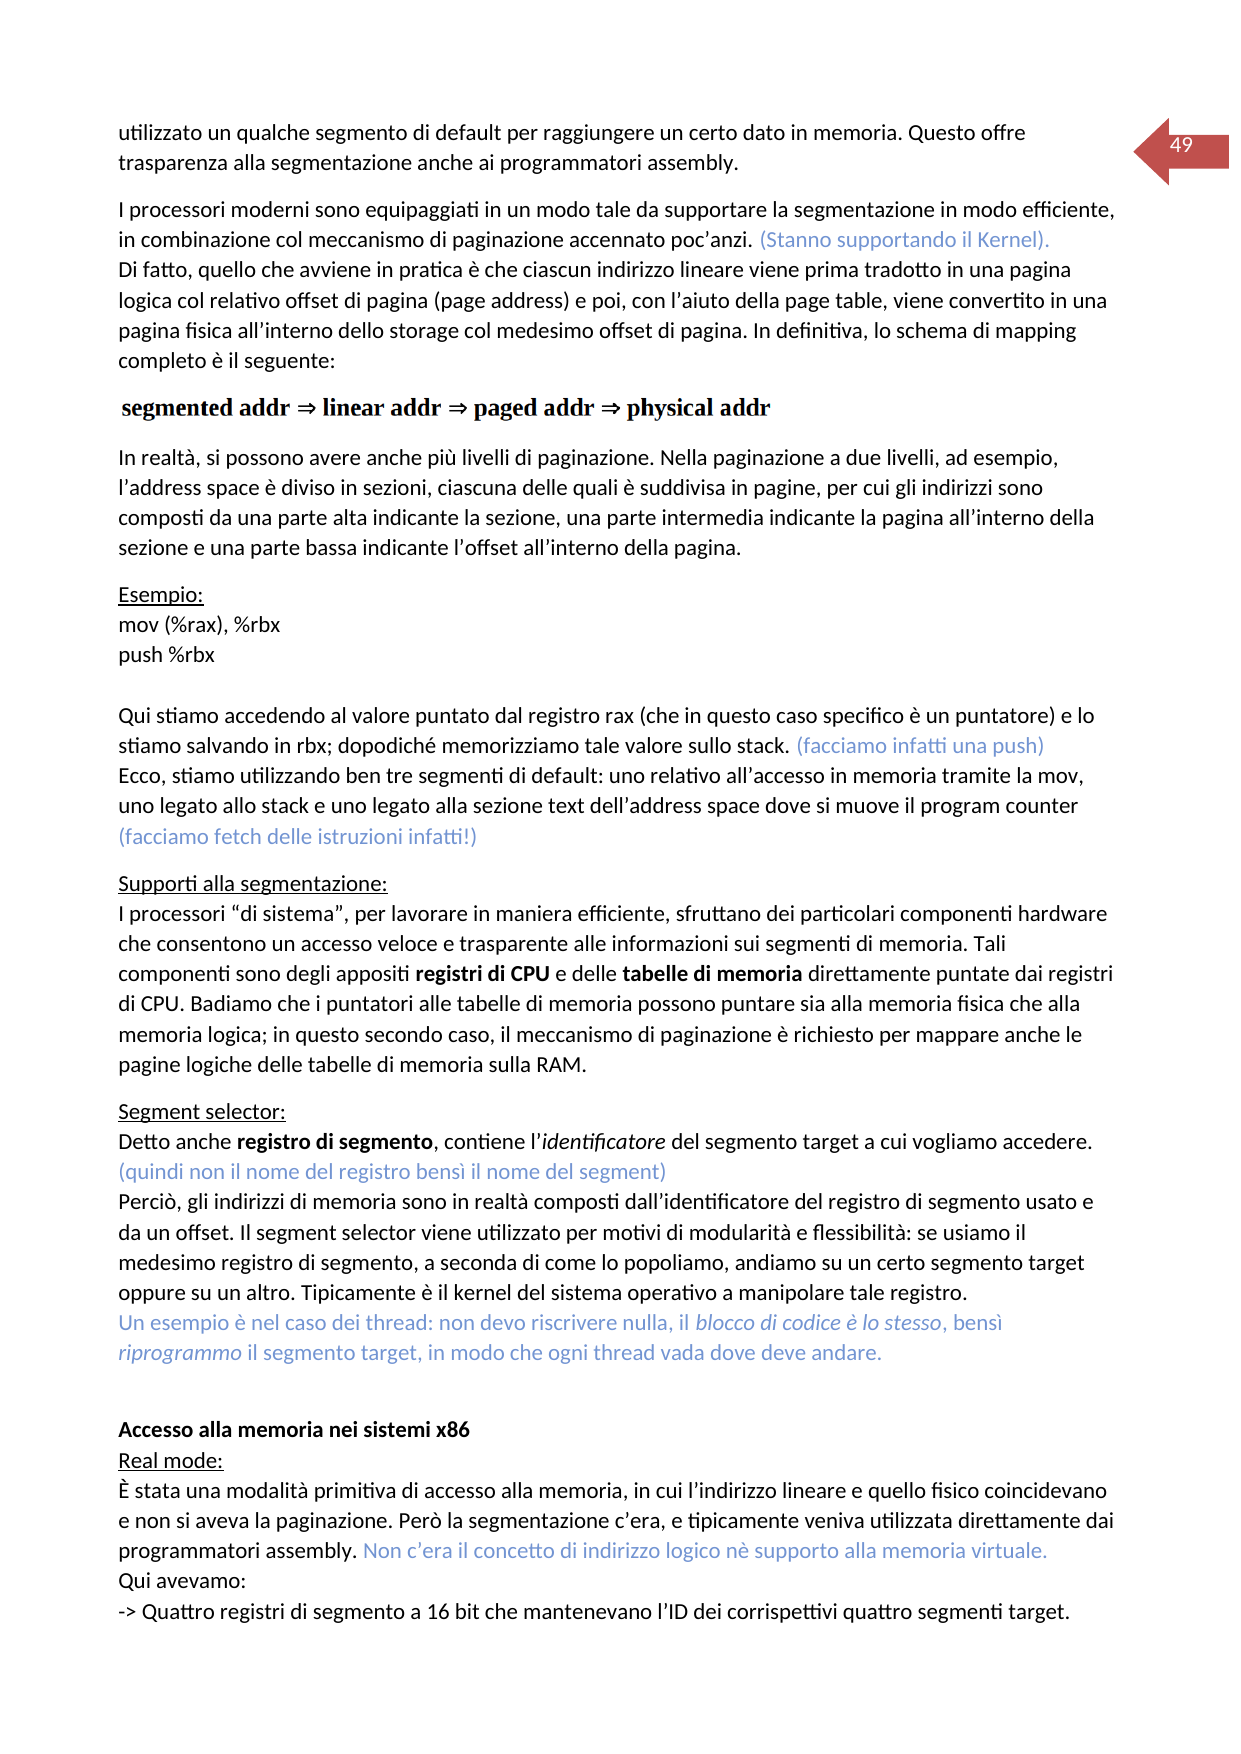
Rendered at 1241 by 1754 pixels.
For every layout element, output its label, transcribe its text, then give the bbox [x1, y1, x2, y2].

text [118, 118, 1122, 176]
text Supporti alla segmentazione: I processori “di sistema”, per lavorare in maniera efficiente, sfruttano dei particolari componenti hardware che consentono un accesso veloce e trasparente alle informazioni sui segmenti di memoria. Tali componenti sono degli appositi registri di CPU e delle tabelle di memoria direttamente puntate dai registri di CPU. Badiamo che i puntatori alle tabelle di memoria possono puntare sia alla memoria fisica che alla memoria logica; in questo secondo caso, il meccanismo di paginazione è richiesto per mappare anche le pagine logiche delle tabelle di memoria sulla RAM. [118, 869, 1122, 1078]
picture [118, 393, 776, 424]
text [118, 1385, 1122, 1625]
text In realtà, si possono avere anche più livelli di paginazione. Nella paginazione a due livelli, ad esempio, l’address space è diviso in sezioni, ciascuna delle quali è suddivisa in pagine, per cui gli indirizzi sono composti da una parte alta indicante la sezione, una parte intermedia indicante la pagina all’interno della sezione e una parte bassa indicante l’offset all’interno della pagina. [118, 443, 1122, 561]
text I processori moderni sono equipaggiati in un modo tale da supportare la segmentazione in modo efficiente, in combinazione col meccanismo di paginazione accennato poc’anzi. (Stanno supportando il Kernel). Di fatto, quello che avviene in pratica è che ciascun indirizzo lineare viene prima tradotto in una pagina logica col relativo offset di pagina (page address) e poi, con l’aiuto della page table, viene convertito in una pagina fisica all’interno dello storage col medesimo offset di pagina. In definitiva, lo schema di mapping completo è il seguente: [118, 195, 1122, 374]
text Esempio: mov (%rax), %rbx push %rbx Qui stiamo accedendo al valore puntato dal registro rax (che in questo caso specifico è un puntatore) e lo stiamo salvando in rbx; dopodiché memorizziamo tale valore sullo stack. (facciamo infatti una push) Ecco, stiamo utilizzando ben tre segmenti di default: uno relativo all’accesso in memoria tramite la mov, uno legato allo stack e uno legato alla sezione text dell’address space dove si muove il program counter (facciamo fetch delle istruzioni infatti!) [118, 580, 1122, 850]
text Segment selector: Detto anche registro di segmento, contiene l’identificatore del segmento target a cui vogliamo accedere. (quindi non il nome del registro bensì il nome del segment) Perciò, gli indirizzi di memoria sono in realtà composti dall’identificatore del registro di segmento usato e da un offset. Il segment selector viene utilizzato per motivi di modularità e flessibilità: se usiamo il medesimo registro di segmento, a seconda di come lo popoliamo, andiamo su un certo segmento target oppure su un altro. Tipicamente è il kernel del sistema operativo a manipolare tale registro. Un esempio è nel caso dei thread: non devo riscrivere nulla, il blocco di codice è lo stesso, bensì riprogrammo il segmento target, in modo che ogni thread vada dove deve andare. [118, 1097, 1122, 1366]
